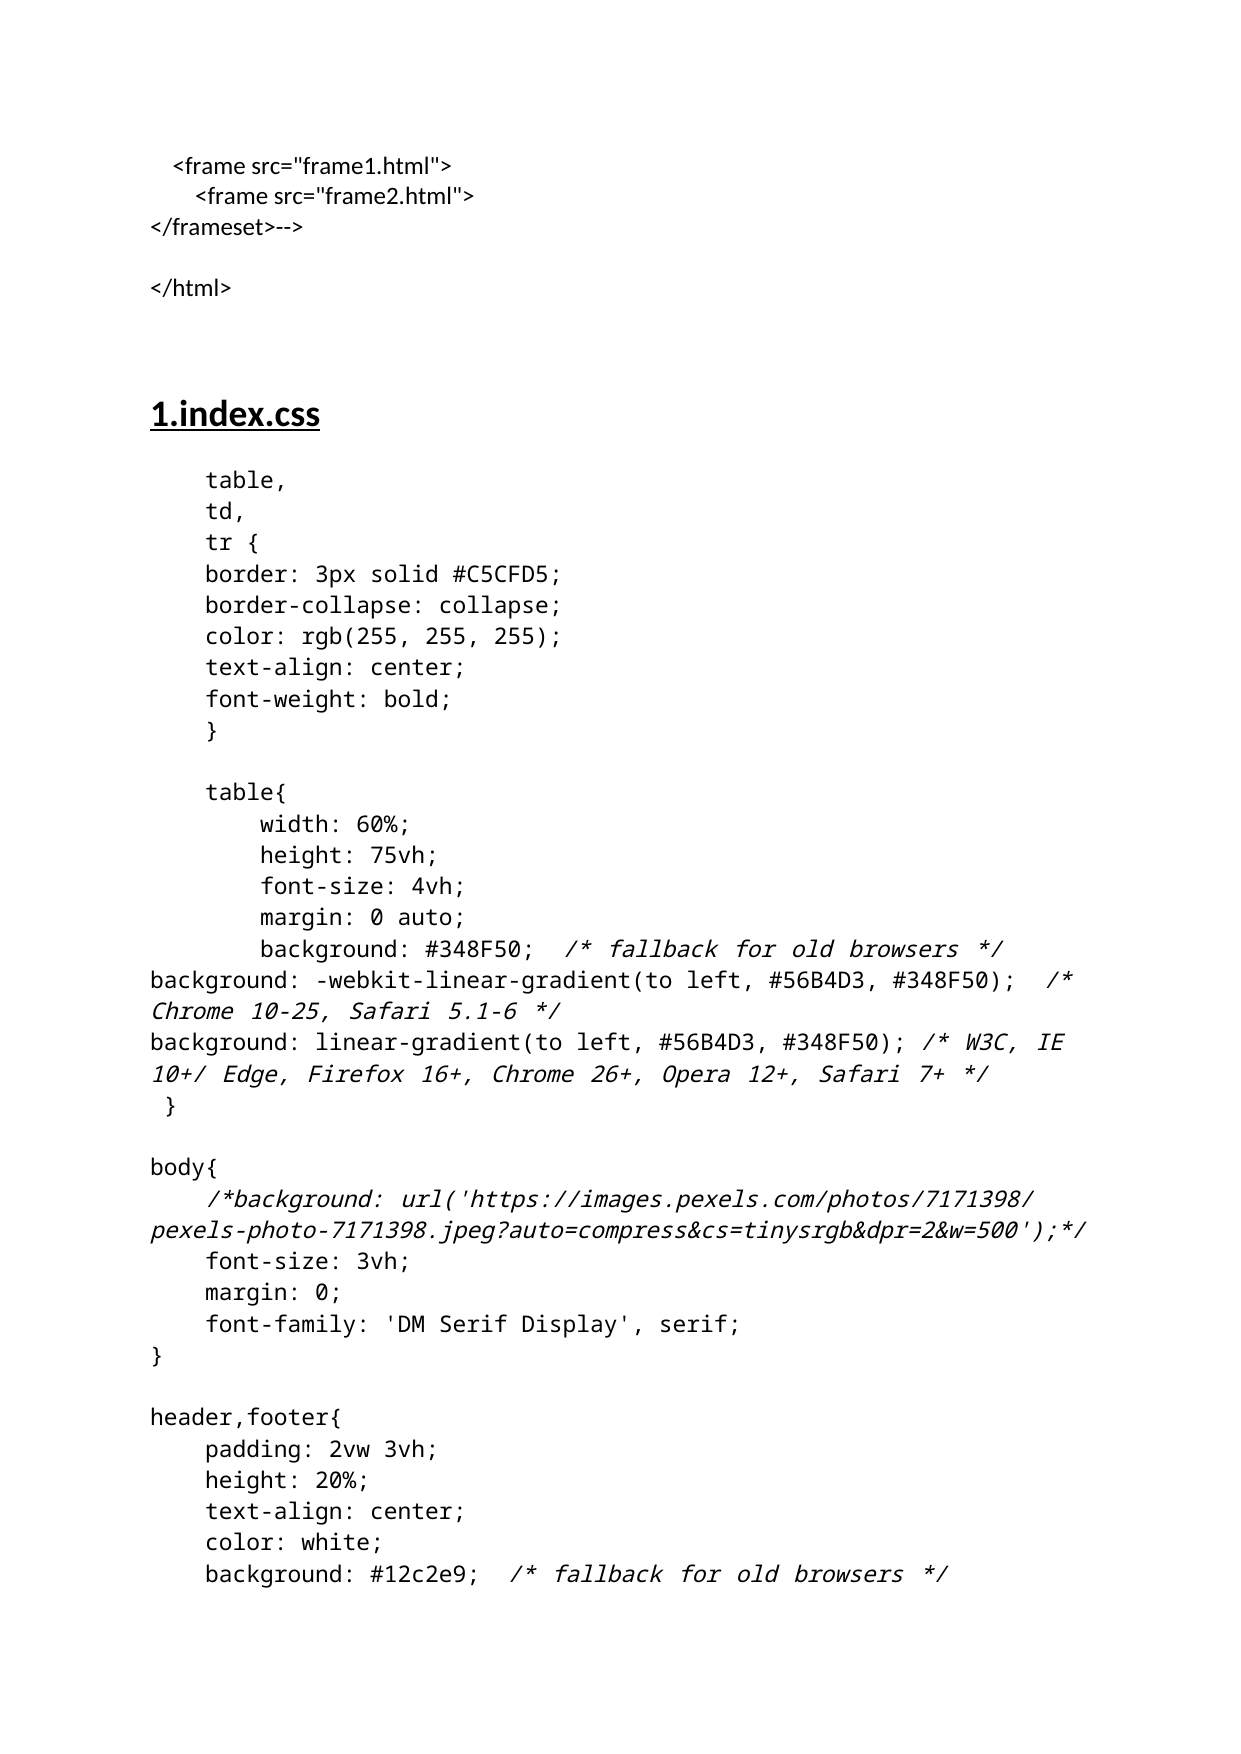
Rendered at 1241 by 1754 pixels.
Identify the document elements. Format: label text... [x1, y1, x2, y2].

text } [150, 714, 1090, 745]
text font-family: 'DM Serif Display', serif; [150, 1308, 1090, 1339]
text font-weight: bold; [150, 683, 1090, 714]
text border: 3px solid #C5CFD5; [150, 558, 1090, 589]
text background: -webkit-linear-gradient(to left, #56B4D3, #348F50); /* Chrome 10-25, Safari 5.1-6 */ [150, 964, 1090, 1026]
text font-size: 3vh; [150, 1245, 1090, 1276]
text text-align: center; [150, 1495, 1090, 1526]
text font-size: 4vh; [150, 870, 1090, 901]
text <frame src="frame2.html"> [150, 181, 1090, 211]
text background: #348F50; /* fallback for old browsers */ [150, 933, 1090, 964]
text table{ [150, 776, 1090, 808]
text margin: 0; [150, 1276, 1090, 1308]
text } [150, 1089, 1090, 1120]
text body{ [150, 1151, 1090, 1183]
text margin: 0 auto; [150, 901, 1090, 933]
text color: rgb(255, 255, 255); [150, 620, 1090, 651]
text table, [150, 464, 1090, 495]
text height: 75vh; [150, 839, 1090, 870]
text background: linear-gradient(to left, #56B4D3, #348F50); /* W3C, IE 10+/ Edge, Firefox 16+, Chrome 26+, Opera 12+, Safari 7+ */ [150, 1026, 1090, 1089]
text 1.index.css [150, 390, 1090, 436]
text padding: 2vw 3vh; [150, 1433, 1090, 1464]
text </html> [150, 272, 1090, 303]
text color: white; [150, 1526, 1090, 1558]
text /*background: url('https://images.pexels.com/photos/7171398/pexels-photo-7171398.jpeg?auto=compress&cs=tinysrgb&dpr=2&w=500');*/ [150, 1183, 1090, 1245]
text </frameset>--> [150, 211, 1090, 242]
text background: #12c2e9; /* fallback for old browsers */ [150, 1558, 1090, 1589]
text <frame src="frame1.html"> [150, 150, 1090, 181]
text td, [150, 495, 1090, 526]
text width: 60%; [150, 808, 1090, 839]
text header,footer{ [150, 1401, 1090, 1433]
text border-collapse: collapse; [150, 589, 1090, 620]
text } [150, 1339, 1090, 1370]
text height: 20%; [150, 1464, 1090, 1495]
text text-align: center; [150, 651, 1090, 683]
text tr { [150, 526, 1090, 558]
